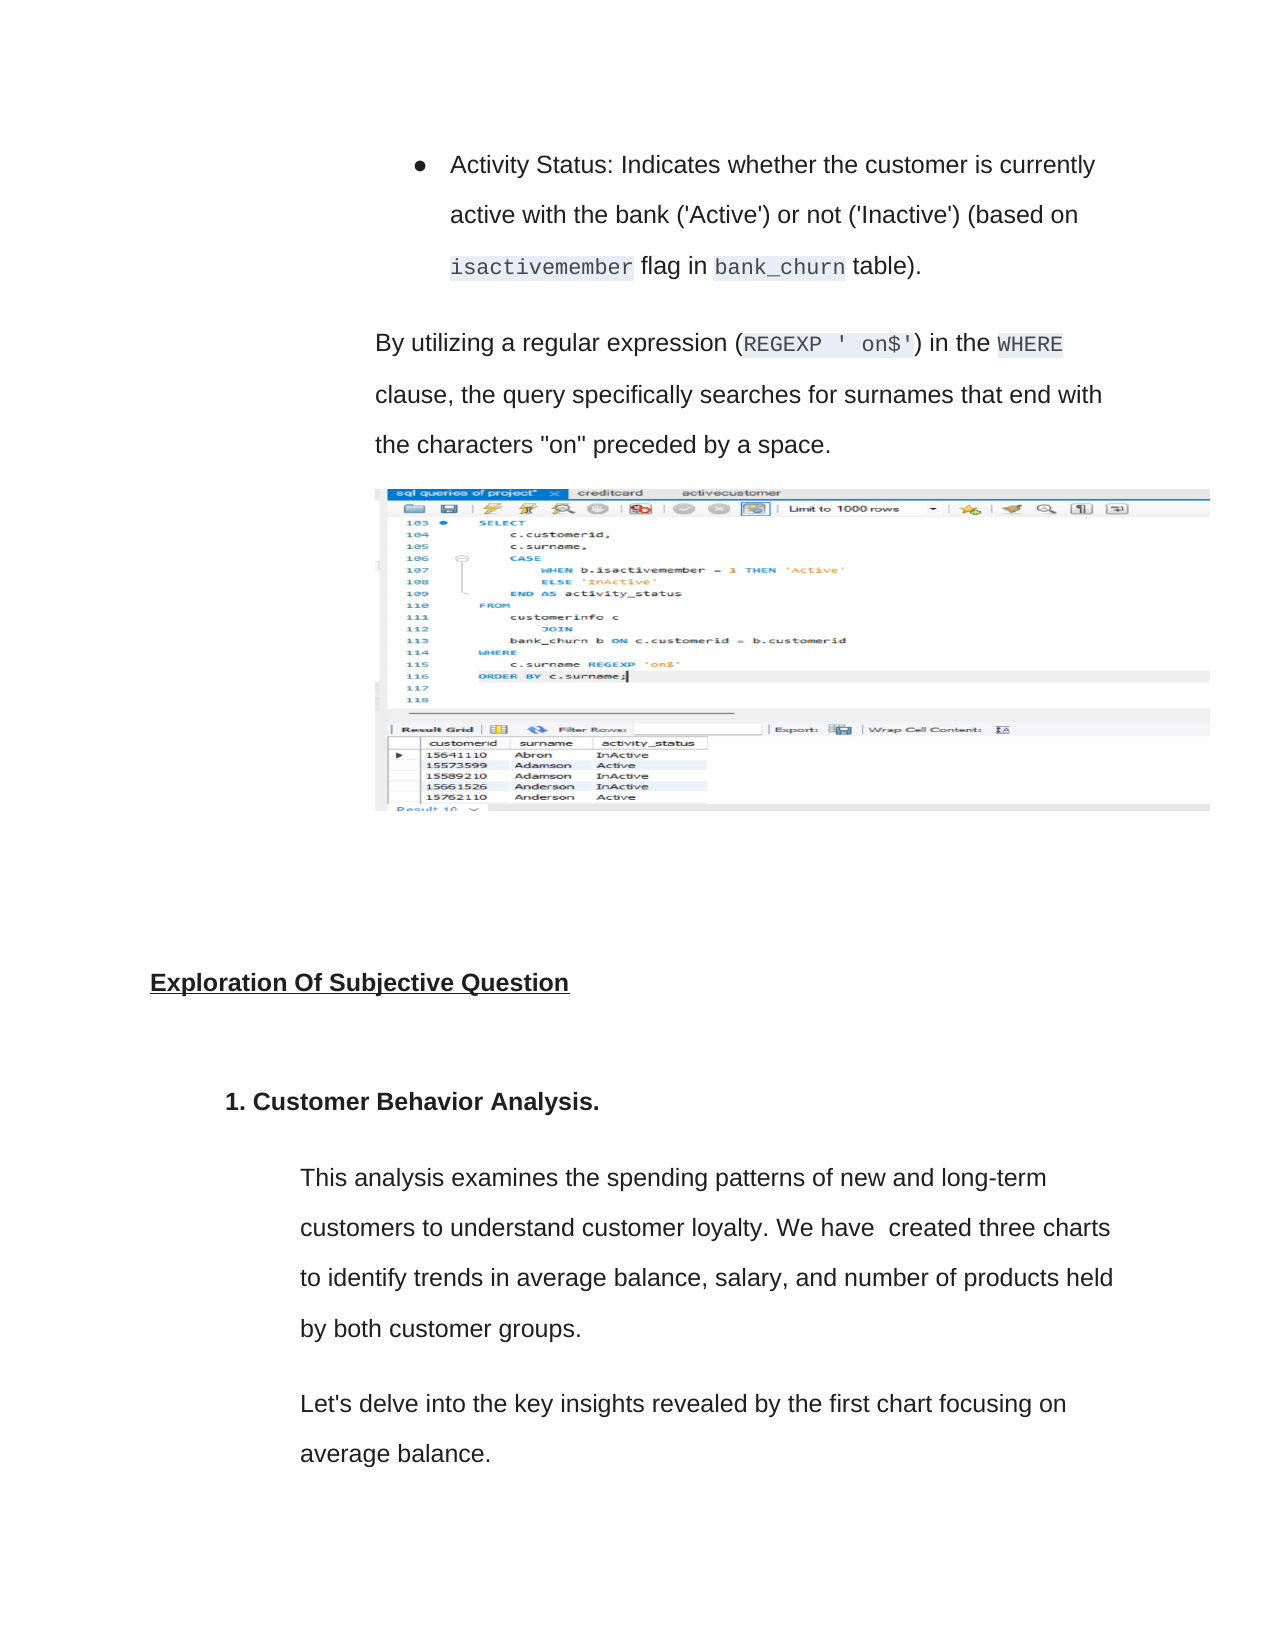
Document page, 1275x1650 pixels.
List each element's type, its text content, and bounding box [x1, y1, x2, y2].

text 1. Customer Behavior Analysis. [225, 1087, 1125, 1116]
text This analysis examines the spending patterns of new and long-term customers to understand customer loyalty. We have created three charts to identify trends in average balance, salary, and number of products held by both customer groups. [300, 1163, 1125, 1342]
picture [375, 489, 1210, 811]
text Exploration Of Subjective Question [150, 968, 1125, 1043]
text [300, 1389, 1125, 1468]
list Activity Status: Indicates whether the customer is currently active with the bank ('Active') or not ('Inactive') (based on isactivemember flag in bank_churn table). [412, 150, 1125, 281]
text By utilizing a regular expression (REGEXP ' on$') in the WHERE clause, the query specifically searches for surnames that end with the characters "on" preceded by a space. [375, 328, 1125, 489]
